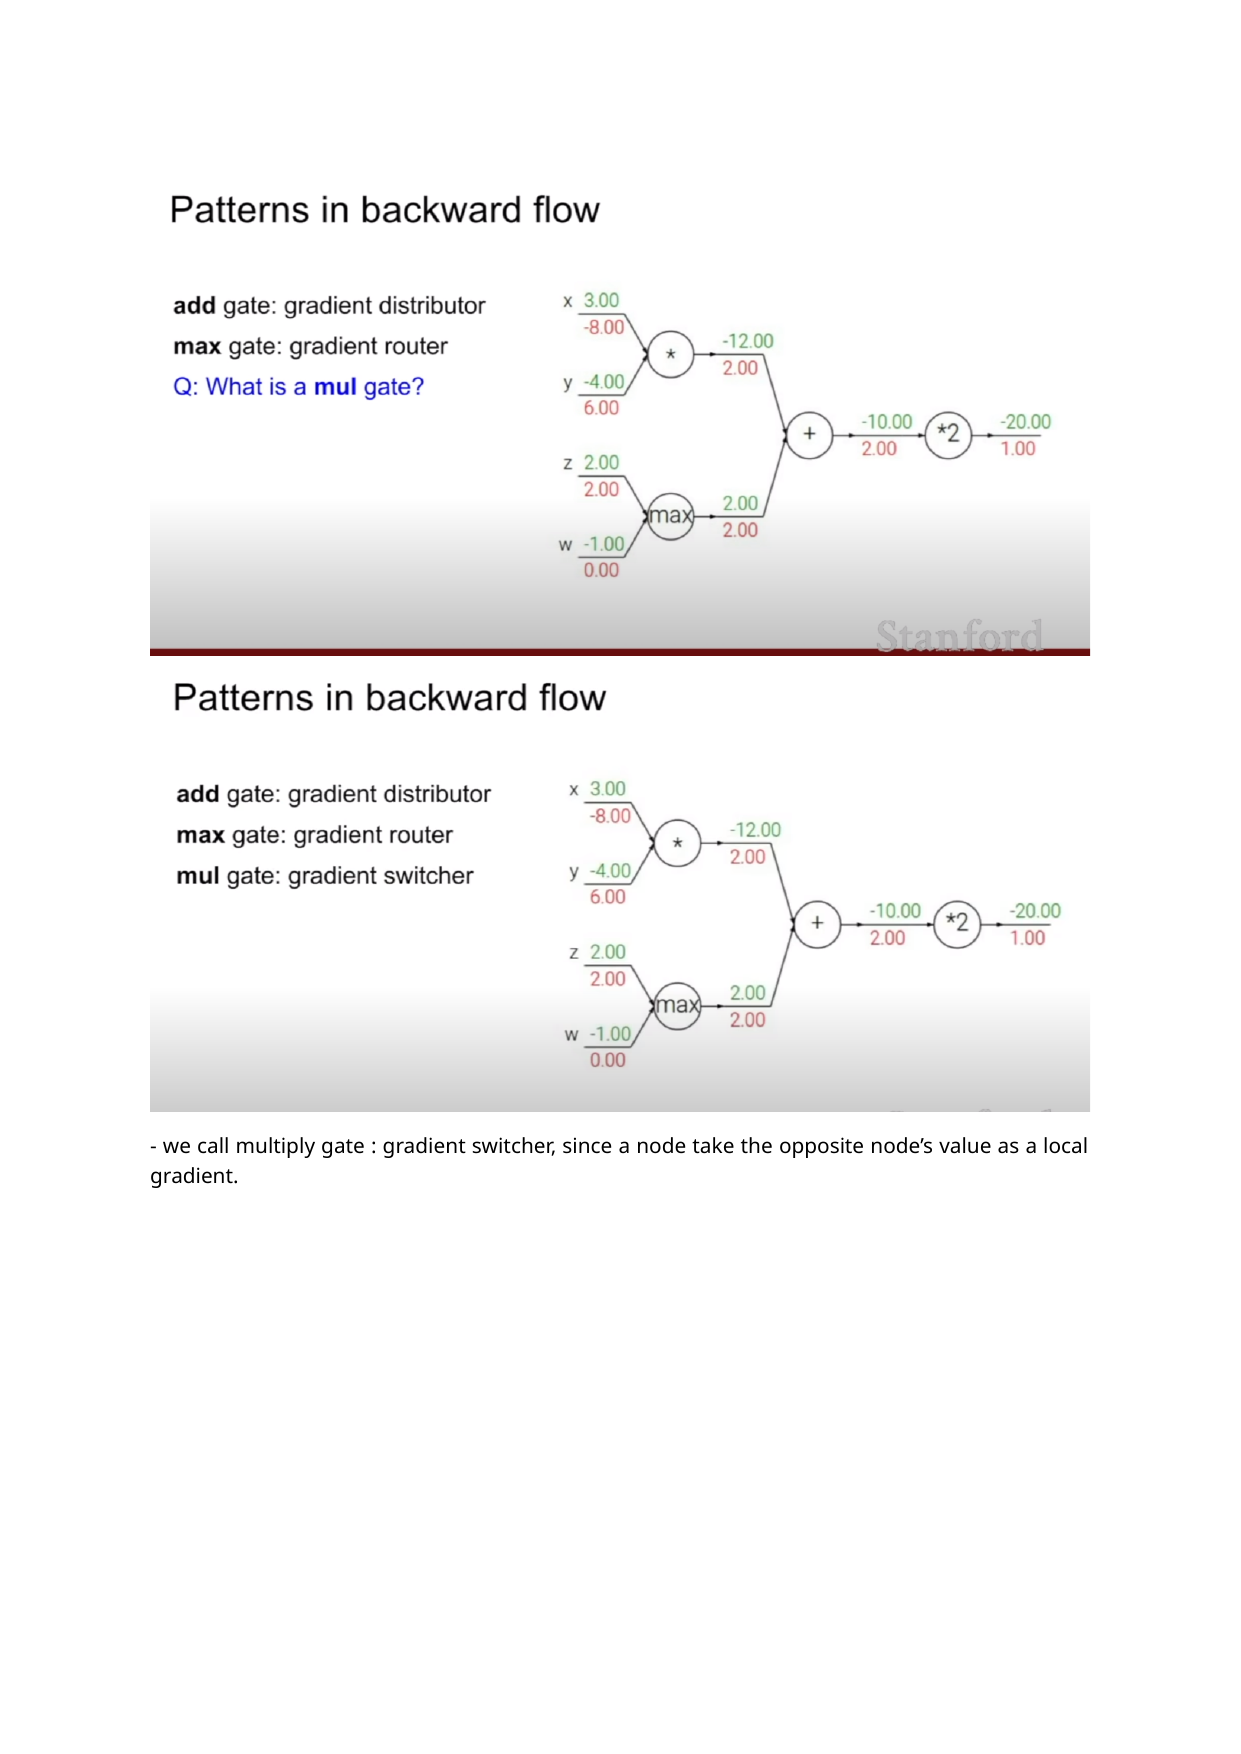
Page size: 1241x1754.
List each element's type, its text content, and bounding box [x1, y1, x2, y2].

picture [150, 177, 1091, 656]
text - we call multiply gate : gradient switcher, since a node take the opposite node’s value as a local gradient. [150, 1131, 1090, 1190]
picture [150, 674, 1091, 1112]
